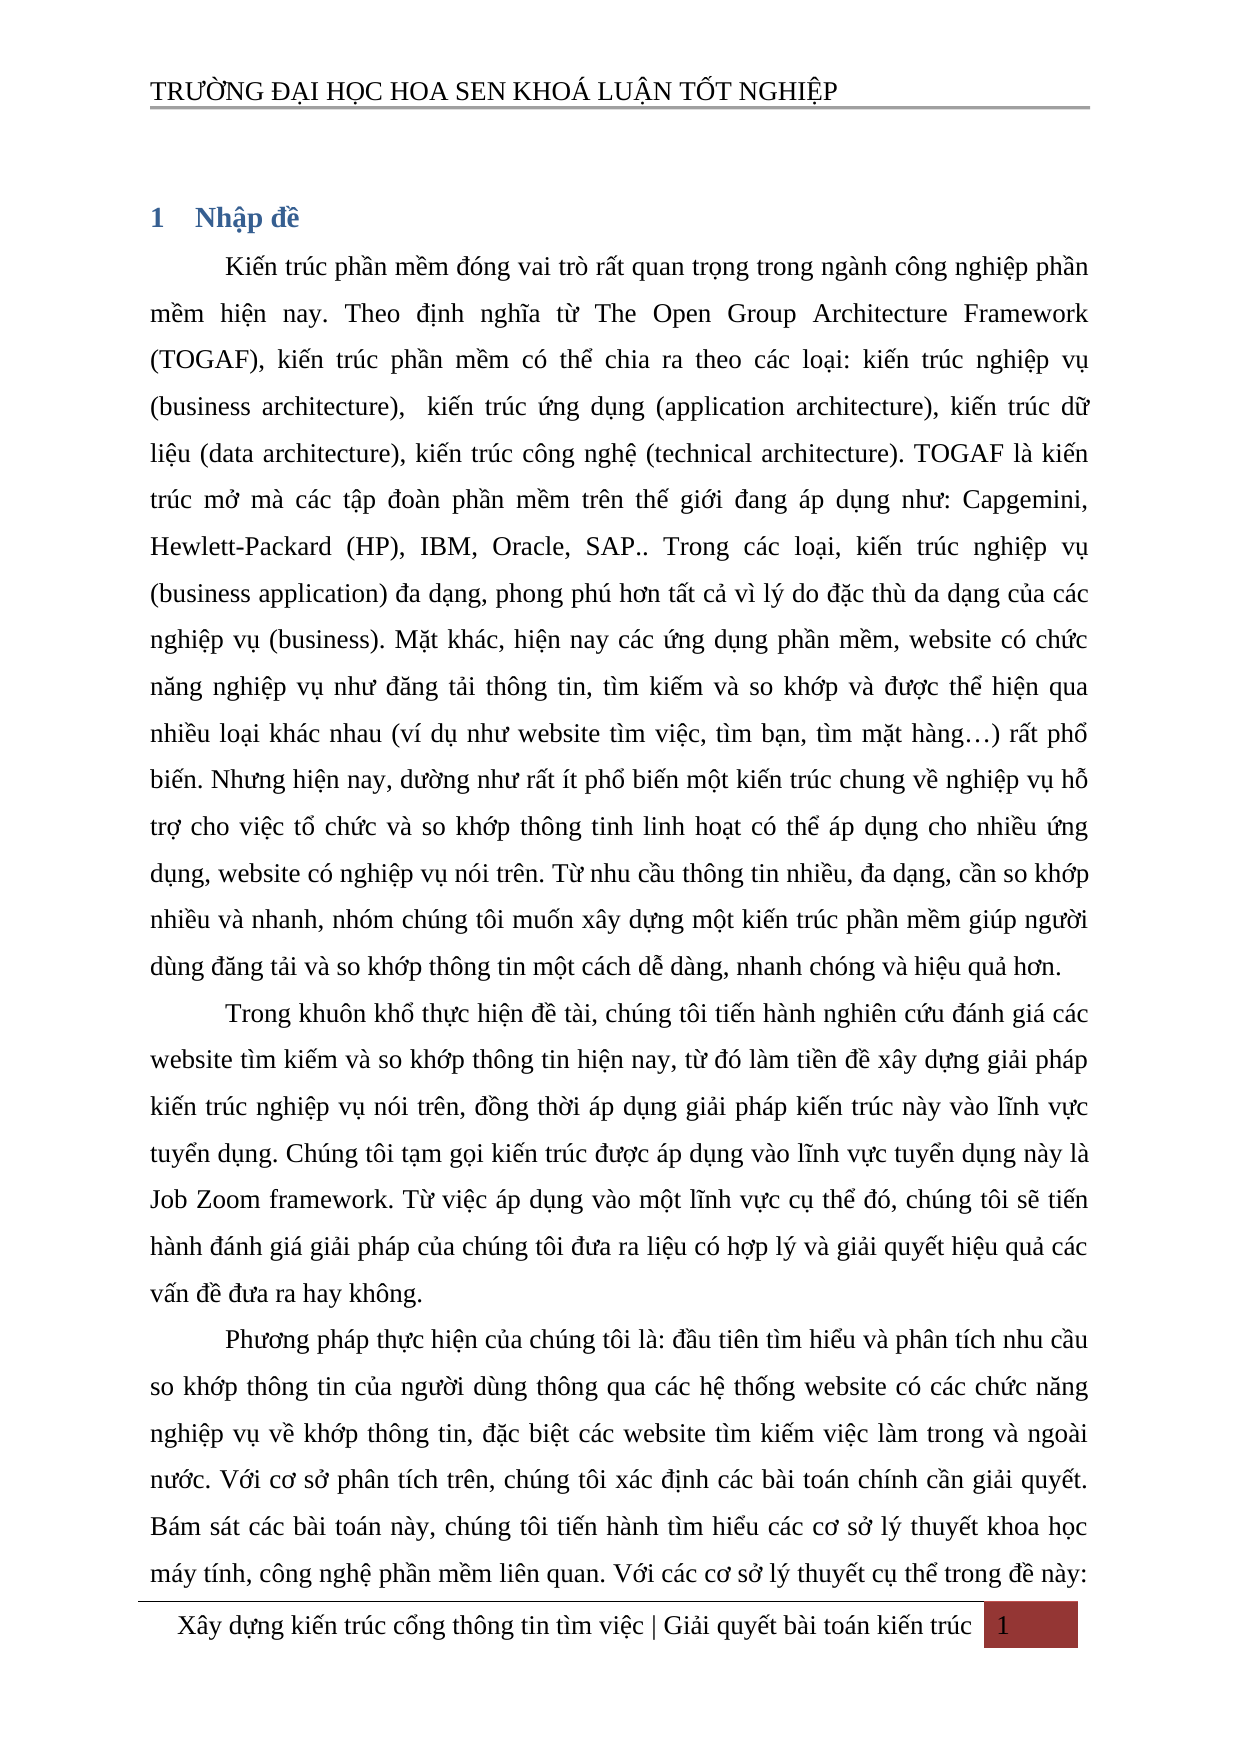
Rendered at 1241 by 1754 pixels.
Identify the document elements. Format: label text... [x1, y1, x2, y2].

subtitle Nhập đề [150, 200, 1090, 233]
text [150, 1324, 1090, 1588]
text Trong khuôn khổ thực hiện đề tài, chúng tôi tiến hành nghiên cứu đánh giá các website tìm kiếm và so khớp thông tin hiện nay, từ đó làm tiền đề xây dựng giải pháp kiến trúc nghiệp vụ nói trên, đồng thời áp dụng giải pháp kiến trúc này vào lĩnh vực tuyển dụng. Chúng tôi tạm gọi kiến trúc được áp dụng vào lĩnh vực tuyển dụng này là Job Zoom framework. Từ việc áp dụng vào một lĩnh vực cụ thể đó, chúng tôi sẽ tiến hành đánh giá giải pháp của chúng tôi đưa ra liệu có hợp lý và giải quyết hiệu quả các vấn đề đưa ra hay không. [150, 997, 1090, 1308]
text Kiến trúc phần mềm đóng vai trò rất quan trọng trong ngành công nghiệp phần mềm hiện nay. Theo định nghĩa từ The Open Group Architecture Framework (TOGAF), kiến trúc phần mềm có thể chia ra theo các loại: kiến trúc nghiệp vụ (business architecture), kiến trúc ứng dụng (application architecture), kiến trúc dữ liệu (data architecture), kiến trúc công nghệ (technical architecture). TOGAF là kiến trúc mở mà các tập đoàn phần mềm trên thế giới đang áp dụng như: Capgemini, Hewlett-Packard (HP), IBM, Oracle, SAP.. Trong các loại, kiến trúc nghiệp vụ (business application) đa dạng, phong phú hơn tất cả vì lý do đặc thù da dạng của các nghiệp vụ (business). Mặt khác, hiện nay các ứng dụng phần mềm, website có chức năng nghiệp vụ như đăng tải thông tin, tìm kiếm và so khớp và được thể hiện qua nhiều loại khác nhau (ví dụ như website tìm việc, tìm bạn, tìm mặt hàng…) rất phổ biến. Nhưng hiện nay, dường như rất ít phổ biến một kiến trúc chung về nghiệp vụ hỗ trợ cho việc tổ chức và so khớp thông tinh linh hoạt có thể áp dụng cho nhiều ứng dụng, website có nghiệp vụ nói trên. Từ nhu cầu thông tin nhiều, đa dạng, cần so khớp nhiều và nhanh, nhóm chúng tôi muốn xây dựng một kiến trúc phần mềm giúp người dùng đăng tải và so khớp thông tin một cách dễ dàng, nhanh chóng và hiệu quả hơn. [150, 250, 1090, 981]
